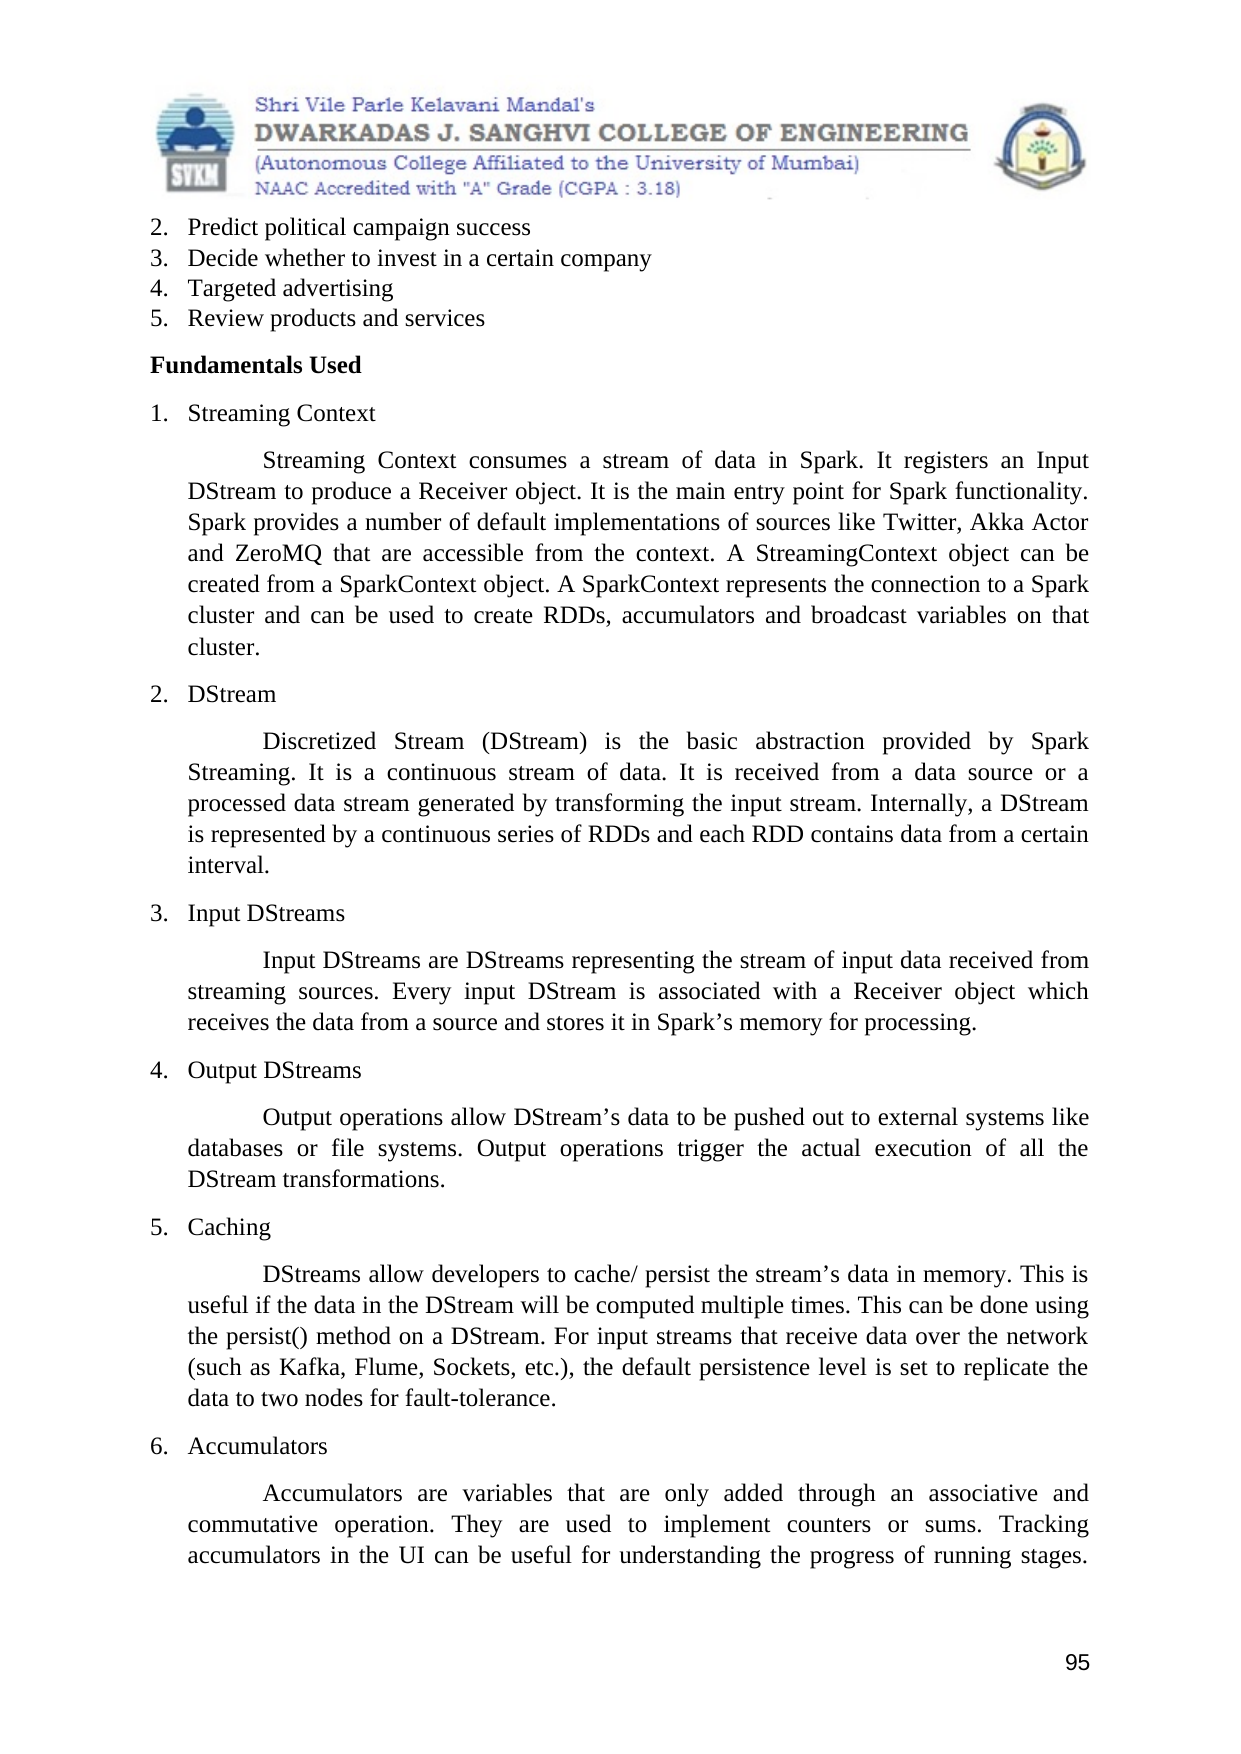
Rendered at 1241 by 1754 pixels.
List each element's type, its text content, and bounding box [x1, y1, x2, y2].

text Input DStreams are DStreams representing the stream of input data received from streaming sources. Every input DStream is associated with a Receiver object which receives the data from a source and stores it in Spark’s memory for processing. [187, 945, 1090, 1036]
list Decide whether to invest in a certain company [150, 243, 1090, 271]
list Streaming Context [150, 398, 1090, 427]
text DStreams allow developers to cache/ persist the stream’s data in memory. This is useful if the data in the DStream will be computed multiple times. This can be done using the persist() method on a DStream. For input streams that receive data over the network (such as Kafka, Flume, Sockets, etc.), the default persistence level is set to replicate the data to two nodes for fault-tolerance. [187, 1259, 1090, 1412]
text Streaming Context consumes a stream of data in Spark. It registers an Input DStream to produce a Receiver object. It is the main entry point for Spark functionality. Spark provides a number of default implementations of sources like Twitter, Akka Actor and ZeroMQ that are accessible from the context. A StreamingContext object can be created from a SparkContext object. A SparkContext represents the connection to a Spark cluster and can be used to create RDDs, accumulators and broadcast variables on that cluster. [187, 445, 1090, 660]
list Accumulators [150, 1431, 1090, 1460]
text Fundamentals Used [150, 351, 1090, 379]
list Input DStreams [150, 898, 1090, 927]
list Targeted advertising [150, 273, 1090, 302]
text Output operations allow DStream’s data to be pushed out to external systems like databases or file systems. Output operations trigger the actual execution of all the DStream transformations. [187, 1102, 1090, 1193]
list Review products and services [150, 303, 1090, 332]
list DStream [150, 679, 1090, 708]
list Output DStreams [150, 1055, 1090, 1084]
text Discretized Stream (DStream) is the basic abstraction provided by Spark Streaming. It is a continuous stream of data. It is received from a data source or a processed data stream generated by transforming the input stream. Internally, a DStream is represented by a continuous series of RDDs and each RDD contains data from a certain interval. [187, 726, 1090, 879]
list Predict political campaign success [150, 212, 1090, 241]
picture [150, 75, 1091, 209]
list Caching [150, 1212, 1090, 1241]
